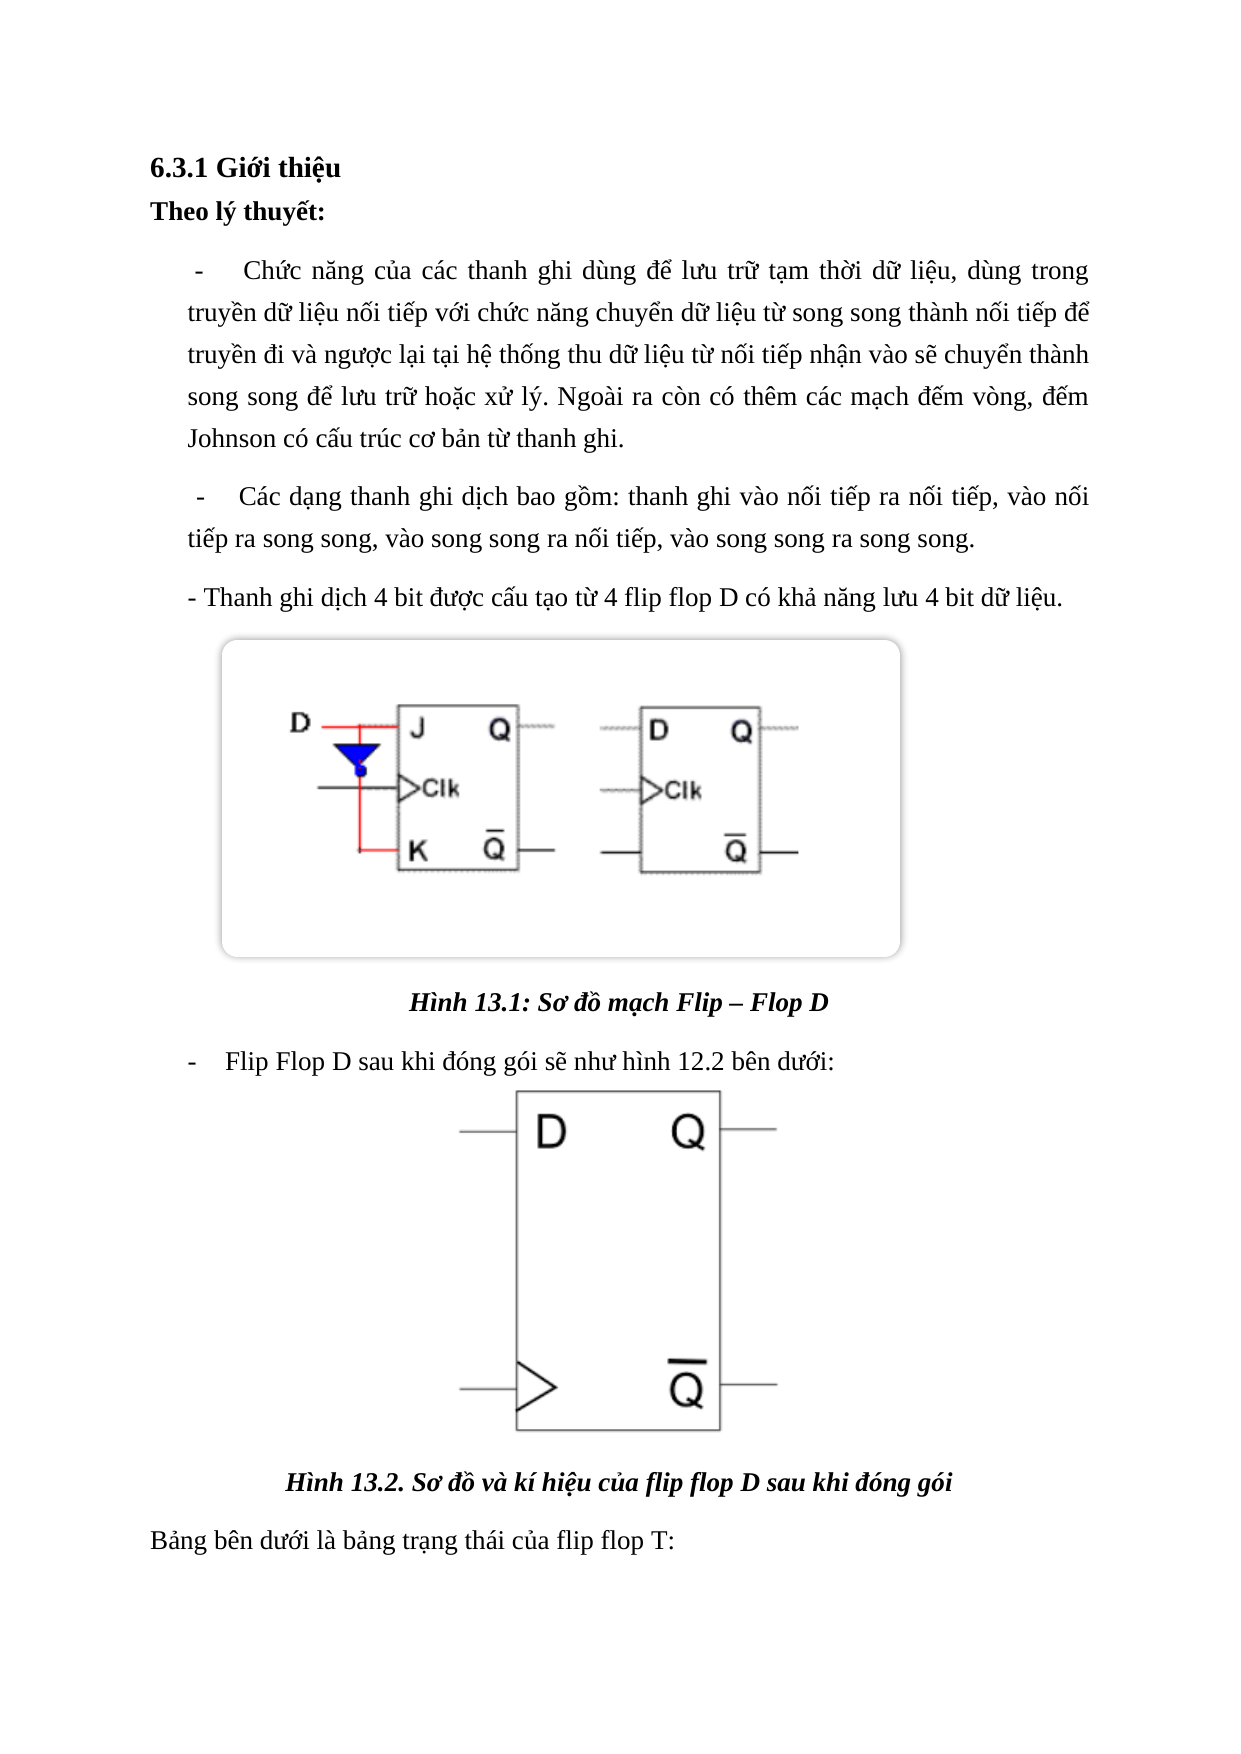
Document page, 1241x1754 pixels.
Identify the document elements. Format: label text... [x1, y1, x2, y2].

list Flip Flop D sau khi đóng gói sẽ như hình 12.2 bên dưới: [187, 1045, 1090, 1076]
picture [253, 671, 869, 926]
text Hình 13.1: Sơ đồ mạch Flip – Flop D [150, 986, 1090, 1017]
text Hình 13.2. Sơ đồ và kí hiệu của flip flop D sau khi đóng gói [150, 1466, 1090, 1497]
text - Thanh ghi dịch 4 bit được cấu tạo từ 4 flip flop D có khả năng lưu 4 bit dữ liệu. [187, 581, 1090, 612]
picture [444, 1086, 796, 1439]
text - Các dạng thanh ghi dịch bao gồm: thanh ghi vào nối tiếp ra nối tiếp, vào nối tiếp ra song song, vào song song ra nối tiếp, vào song song ra song song. [187, 480, 1090, 553]
text Theo lý thuyết: [150, 195, 1090, 226]
subtitle 6.3.1 Giới thiệu [150, 150, 1090, 183]
text Bảng bên dưới là bảng trạng thái của flip flop T: [150, 1524, 1090, 1556]
text - Chức năng của các thanh ghi dùng để lưu trữ tạm thời dữ liệu, dùng trong truyền dữ liệu nối tiếp với chức năng chuyển dữ liệu từ song song thành nối tiếp để truyền đi và ngược lại tại hệ thống thu dữ liệu từ nối tiếp nhận vào sẽ chuyển thành song song để lưu trữ hoặc xử lý. Ngoài ra còn có thêm các mạch đếm vòng, đếm Johnson có cấu trúc cơ bản từ thanh ghi. [187, 254, 1090, 453]
